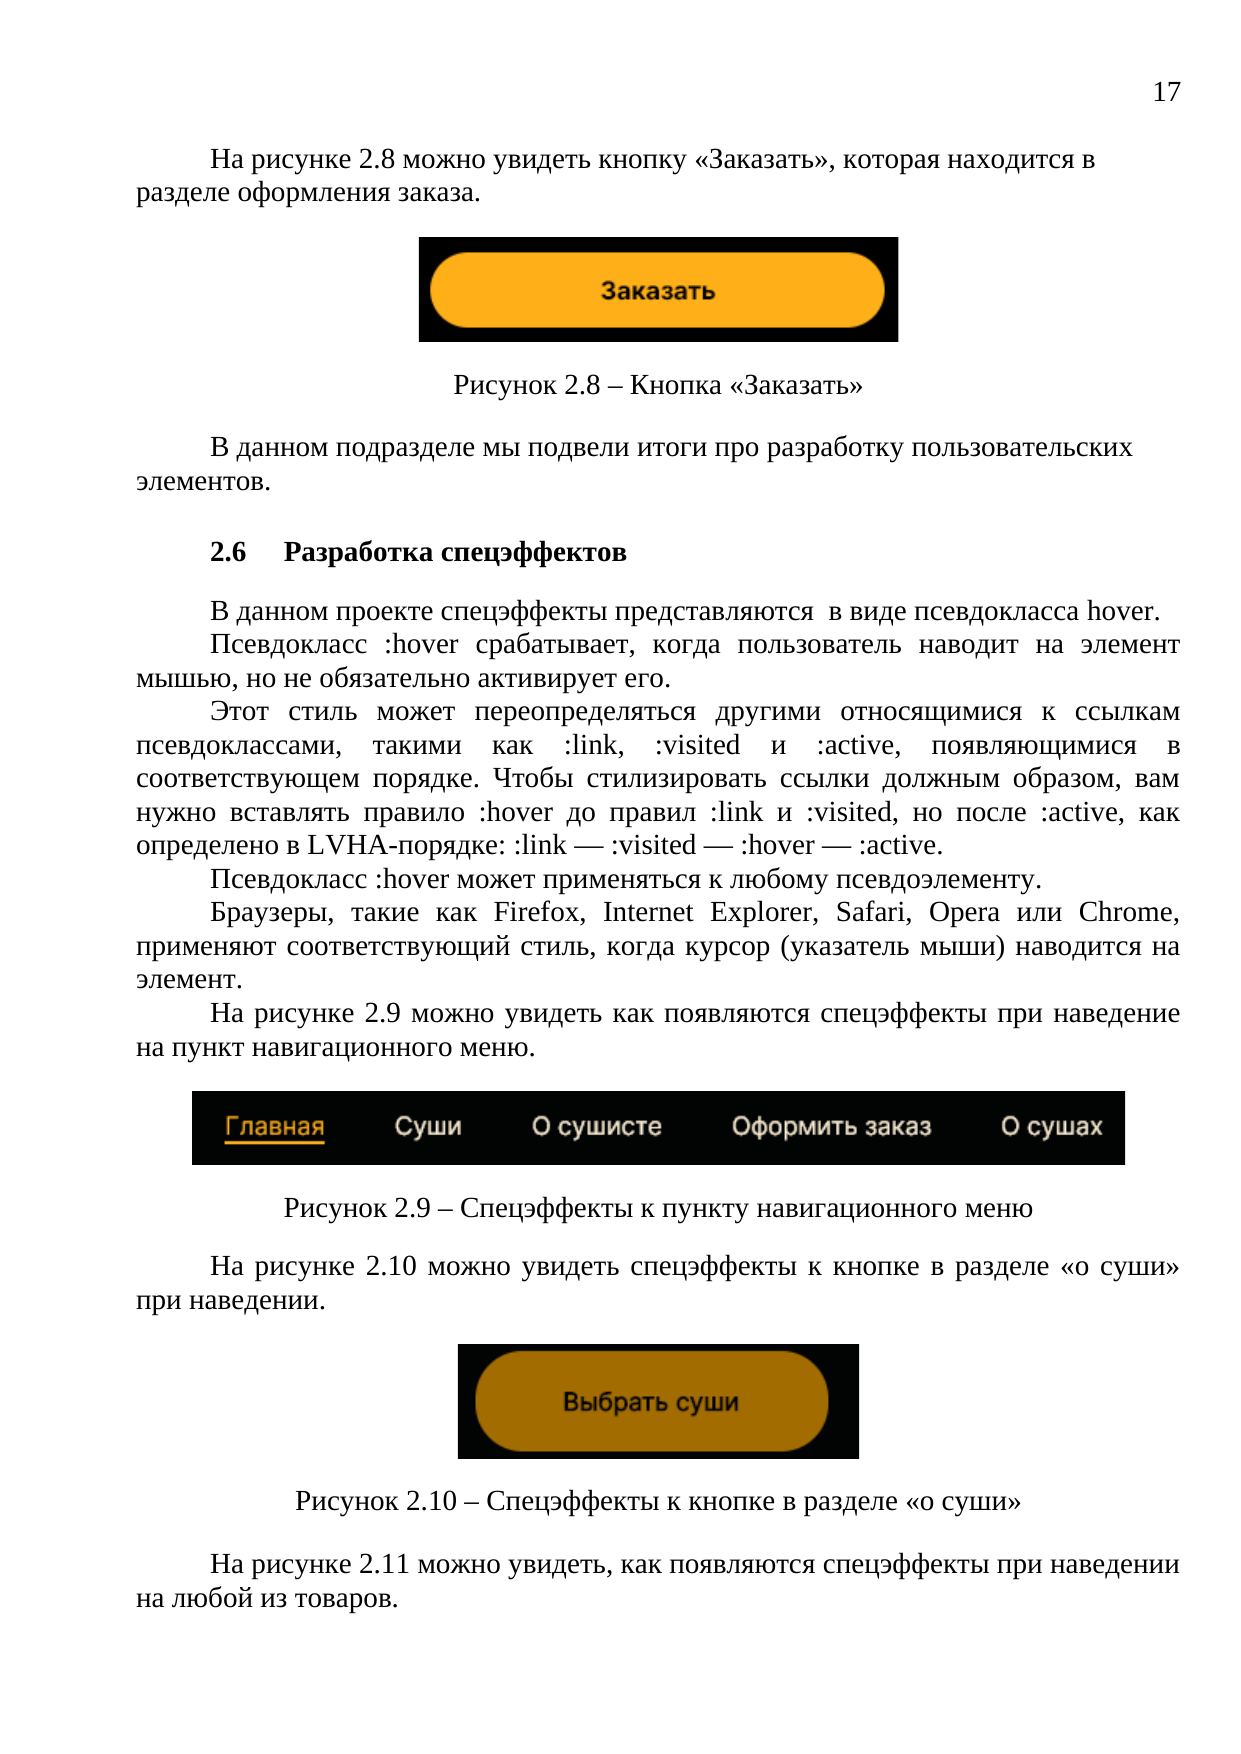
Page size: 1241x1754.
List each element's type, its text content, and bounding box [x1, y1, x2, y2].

list Разработка спецэффектов [136, 534, 1181, 568]
picture [457, 1344, 860, 1459]
picture [418, 237, 899, 342]
text На рисунке 2.10 можно увидеть спецэффекты к кнопке в разделе «о суши» при наведении. [136, 1248, 1181, 1316]
text Псевдокласс :hover может применяться к любому псевдоэлементу. [136, 861, 1181, 894]
text На рисунке 2.11 можно увидеть, как появляются спецэффекты при наведении на любой из товаров. [136, 1546, 1181, 1613]
text В данном проекте спецэффекты представляются в виде псевдокласса hover. [136, 593, 1181, 626]
text На рисунке 2.8 можно увидеть кнопку «Заказать», которая находится в разделе оформления заказа. [136, 141, 1181, 208]
text Браузеры, такие как Firefox, Internet Explorer, Safari, Opera или Chrome, применяют соответствующий стиль, когда курсор (указатель мыши) наводится на элемент. [136, 894, 1181, 995]
text На рисунке 2.9 можно увидеть как появляются спецэффекты при наведение на пункт навигационного меню. [136, 995, 1181, 1062]
text Рисунок 2.8 – Кнопка «Заказать» [136, 367, 1181, 400]
text В данном подразделе мы подвели итоги про разработку пользовательских элементов. [136, 429, 1181, 497]
text Рисунок 2.10 – Спецэффекты к кнопке в разделе «о суши» [136, 1483, 1181, 1517]
text Рисунок 2.9 – Спецэффекты к пункту навигационного меню [136, 1190, 1181, 1223]
text Этот стиль может переопределяться другими относящимися к ссылкам псевдоклассами, такими как :link, :visited и :active, появляющимися в соответствующем порядке. Чтобы стилизировать ссылки должным образом, вам нужно вставлять правило :hover до правил :link и :visited, но после :active, как определено в LVHA-порядке: :link — :visited — :hover — :active. [136, 693, 1181, 861]
picture [192, 1091, 1125, 1165]
text Псевдокласс :hover срабатывает, когда пользователь наводит на элемент мышью, но не обязательно активирует его. [136, 626, 1181, 693]
